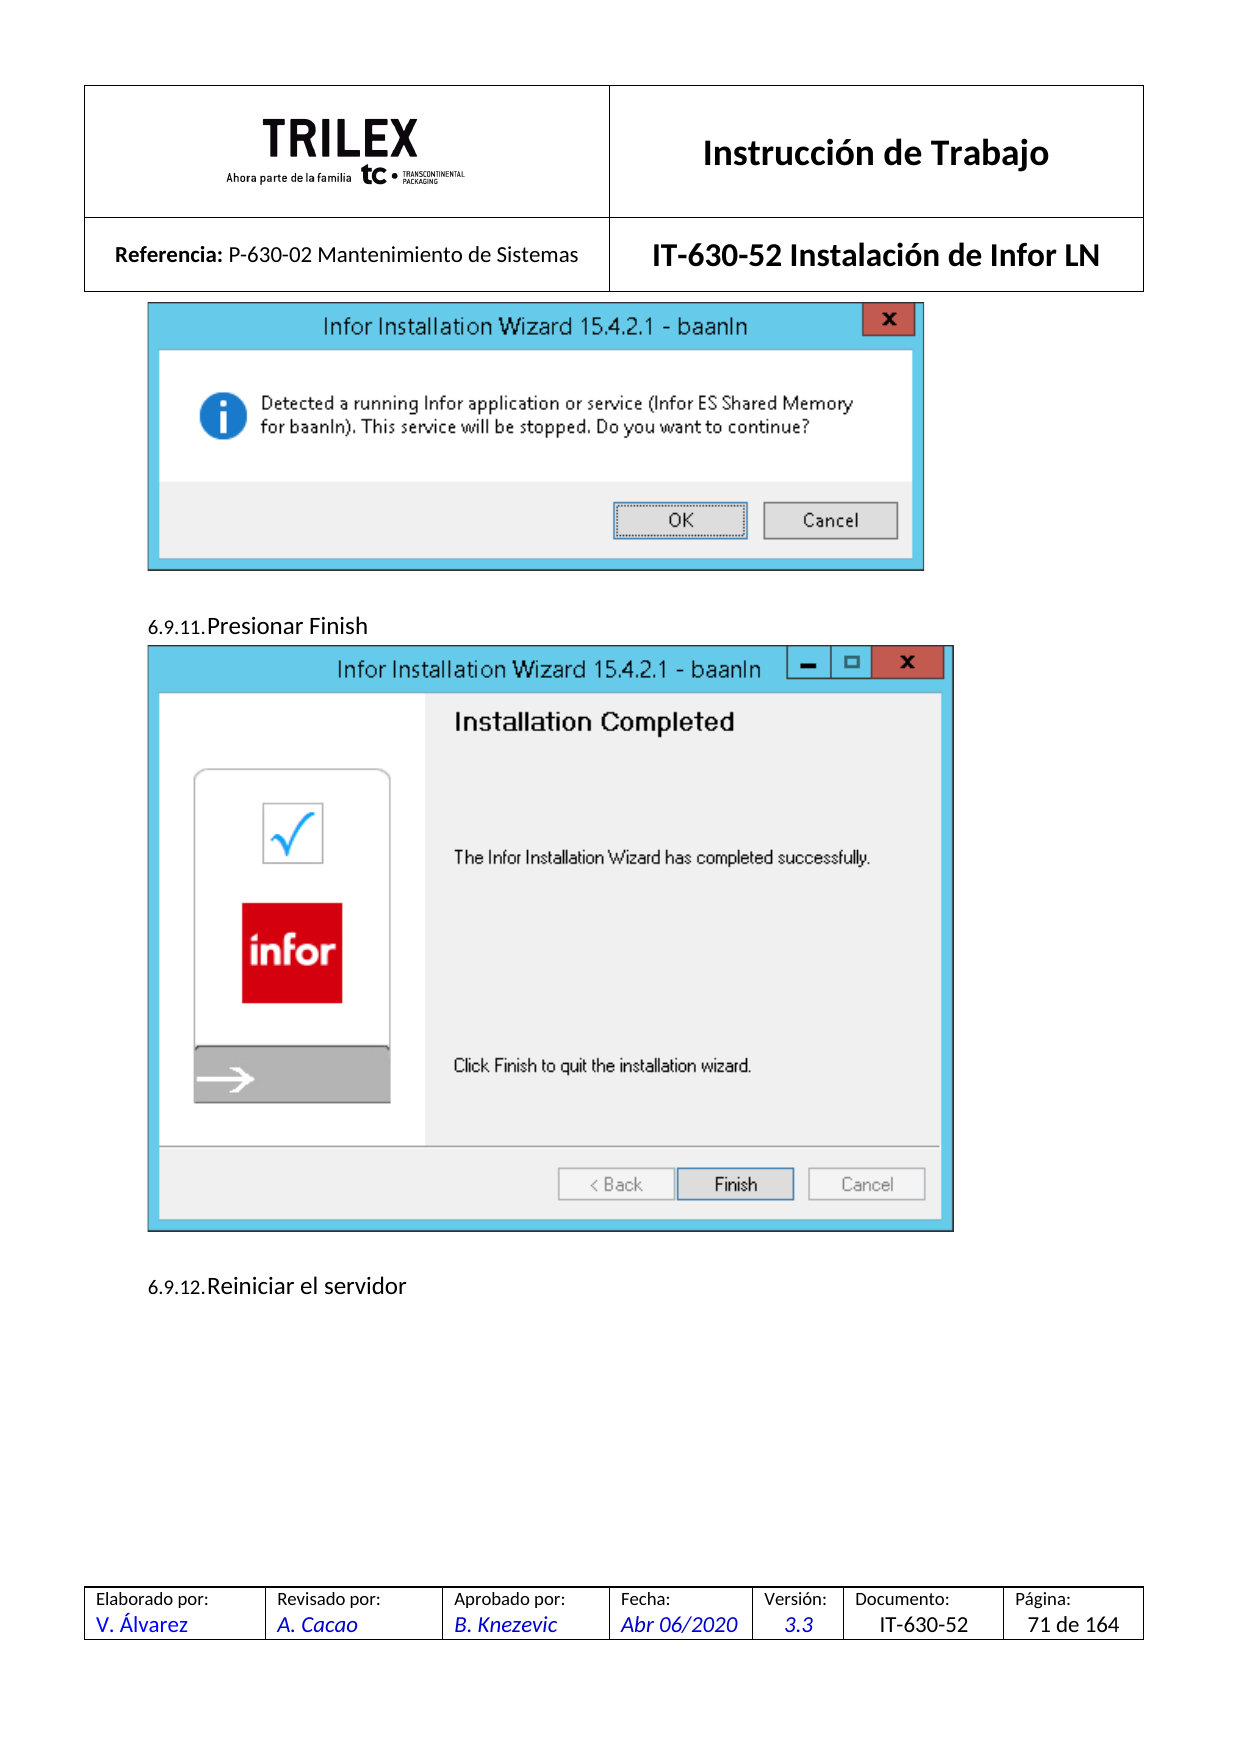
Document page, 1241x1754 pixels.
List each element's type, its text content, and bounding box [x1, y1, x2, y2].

list Reiniciar el servidor [148, 1270, 1166, 1301]
picture [207, 93, 487, 210]
list Presionar Finish [148, 610, 1166, 641]
picture [147, 645, 954, 1232]
picture [147, 302, 925, 571]
